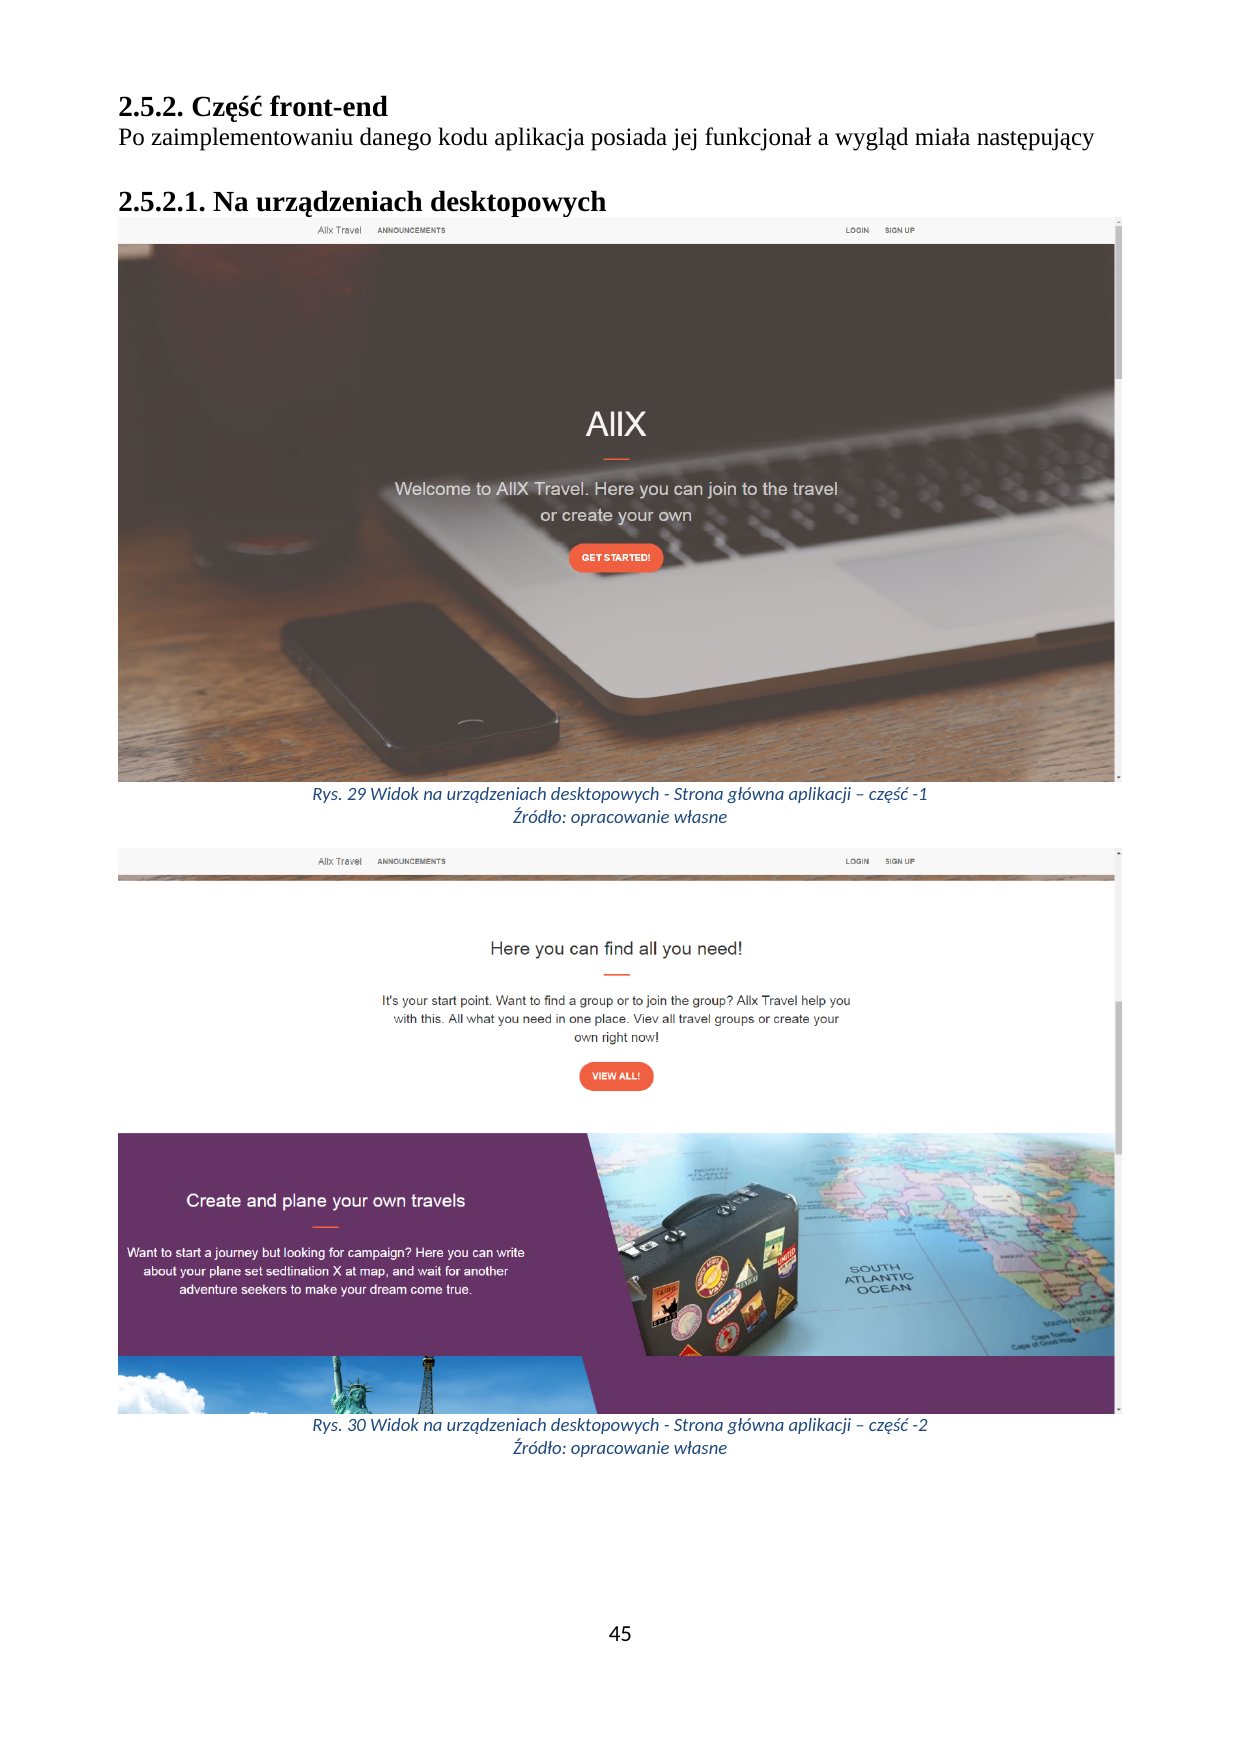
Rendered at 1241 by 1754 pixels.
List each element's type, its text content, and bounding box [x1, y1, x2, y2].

text Po zaimplementowaniu danego kodu aplikacja posiada jej funkcjonał a wygląd miała następujący [118, 122, 1122, 151]
text 2.5.2.1. Na urządzeniach desktopowych [118, 184, 1122, 217]
picture [118, 217, 1123, 782]
picture [118, 848, 1123, 1414]
text Rys. 30 Widok na urządzeniach desktopowych - Strona główna aplikacji – część -2 Źródło: opracowanie własne [118, 1414, 1122, 1459]
text 2.5.2. Część front-end [118, 89, 1122, 122]
